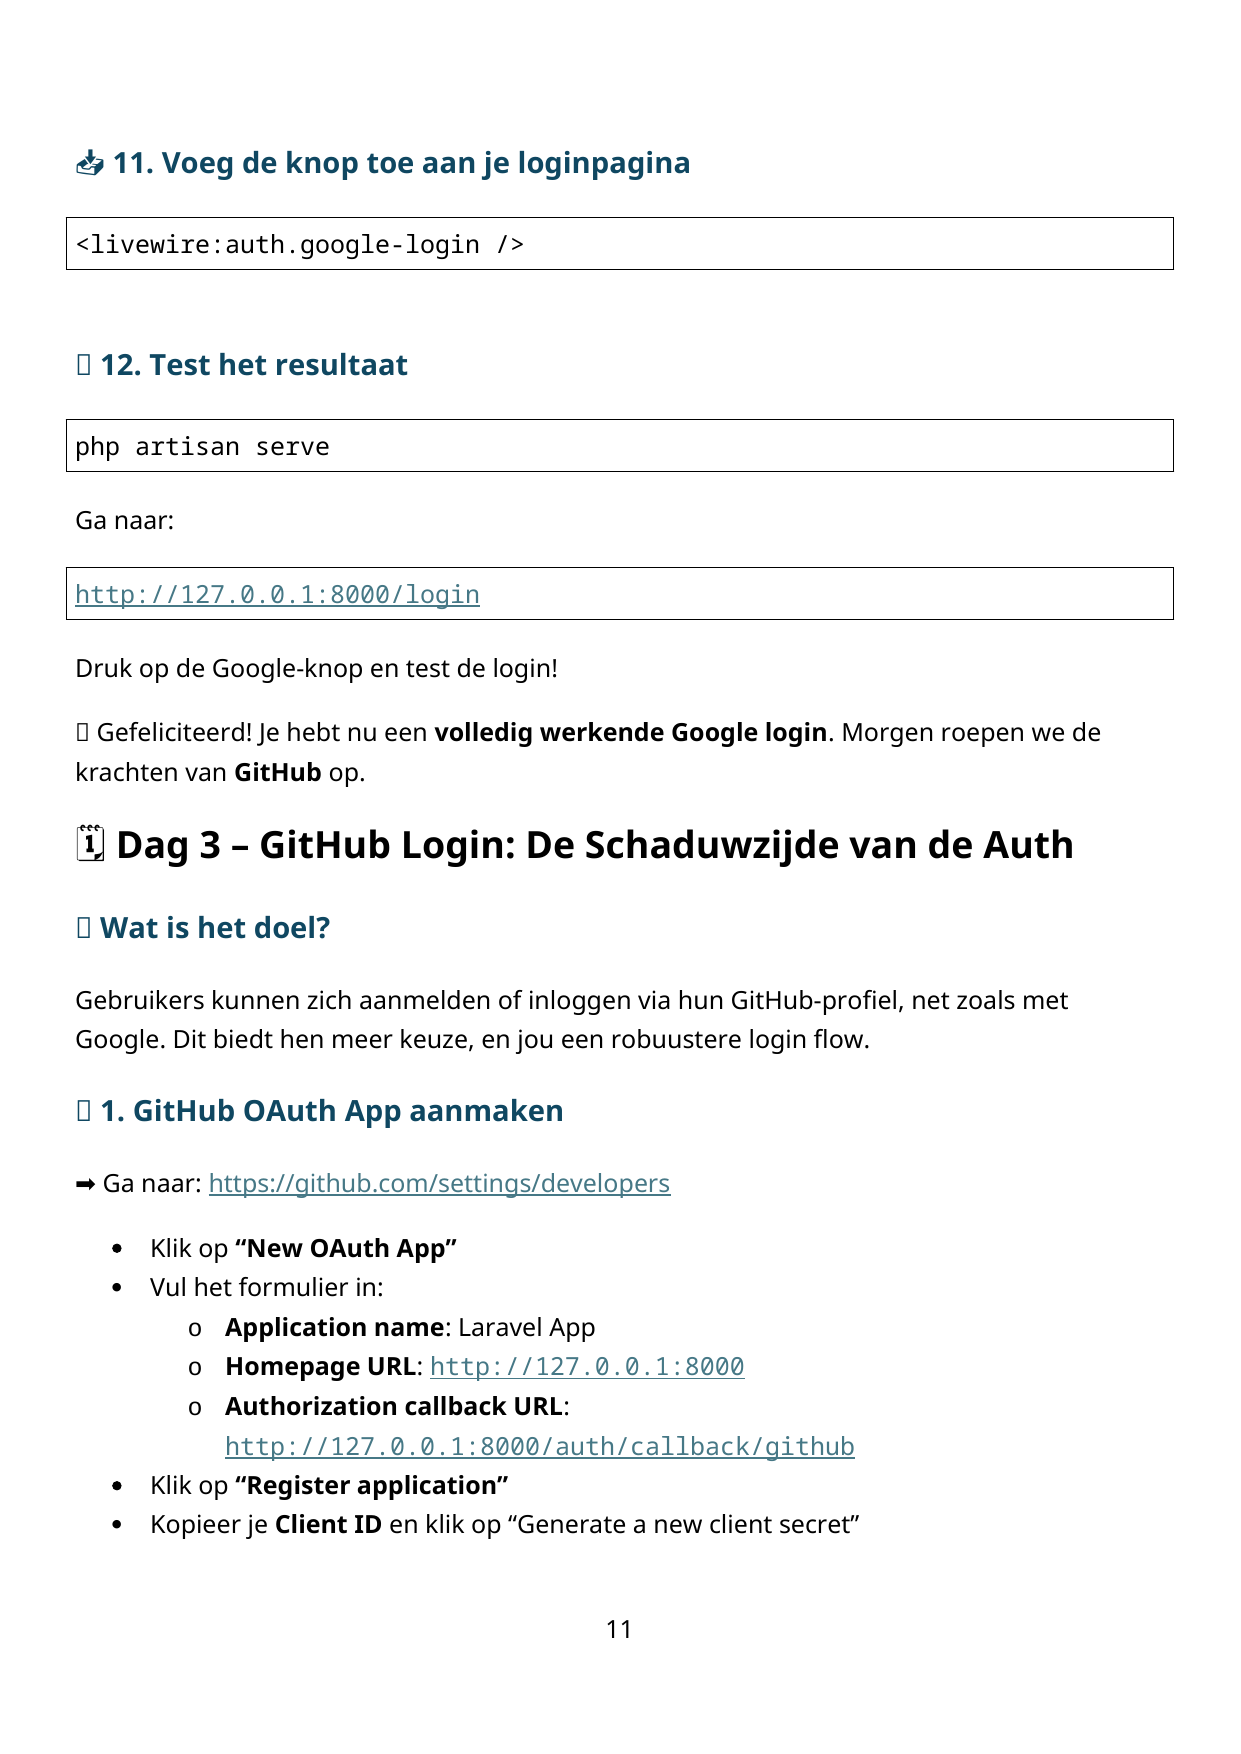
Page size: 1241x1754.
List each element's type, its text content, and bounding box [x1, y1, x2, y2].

text ➡️ Ga naar: https://github.com/settings/developers [75, 1166, 1165, 1200]
text <livewire:auth.google-login /> [67, 218, 1173, 269]
text php artisan serve [67, 420, 1173, 471]
list Application name: Laravel App [187, 1309, 1165, 1343]
list Klik op “Register application” [112, 1468, 1165, 1502]
text Gebruikers kunnen zich aanmelden of inloggen via hun GitHub-profiel, net zoals met Google. Dit biedt hen meer keuze, en jou een robuustere login flow. [75, 982, 1165, 1056]
text 🗓️ Dag 3 – GitHub Login: De Schaduwzijde van de Auth [75, 819, 1165, 870]
text Druk op de Google-knop en test de login! [75, 650, 1165, 684]
list Homepage URL: http://127.0.0.1:8000 [187, 1349, 1165, 1383]
subtitle 🧭 1. GitHub OAuth App aanmaken [75, 1091, 1165, 1130]
list Klik op “New OAuth App” [112, 1230, 1165, 1264]
list Kopieer je Client ID en klik op “Generate a new client secret” [112, 1507, 1165, 1541]
subtitle 🧪 12. Test het resultaat [75, 344, 1165, 384]
text http://127.0.0.1:8000/login [67, 568, 1173, 619]
subtitle 📥 11. Voeg de knop toe aan je loginpagina [75, 142, 1165, 182]
text ✅ Gefeliciteerd! Je hebt nu een volledig werkende Google login. Morgen roepen we de krachten van GitHub op. [75, 715, 1165, 788]
list Vul het formulier in: [112, 1270, 1165, 1304]
subtitle 🎯 Wat is het doel? [75, 907, 1165, 947]
list Authorization callback URL: http://127.0.0.1:8000/auth/callback/github [187, 1388, 1165, 1462]
text Ga naar: [75, 502, 1165, 537]
